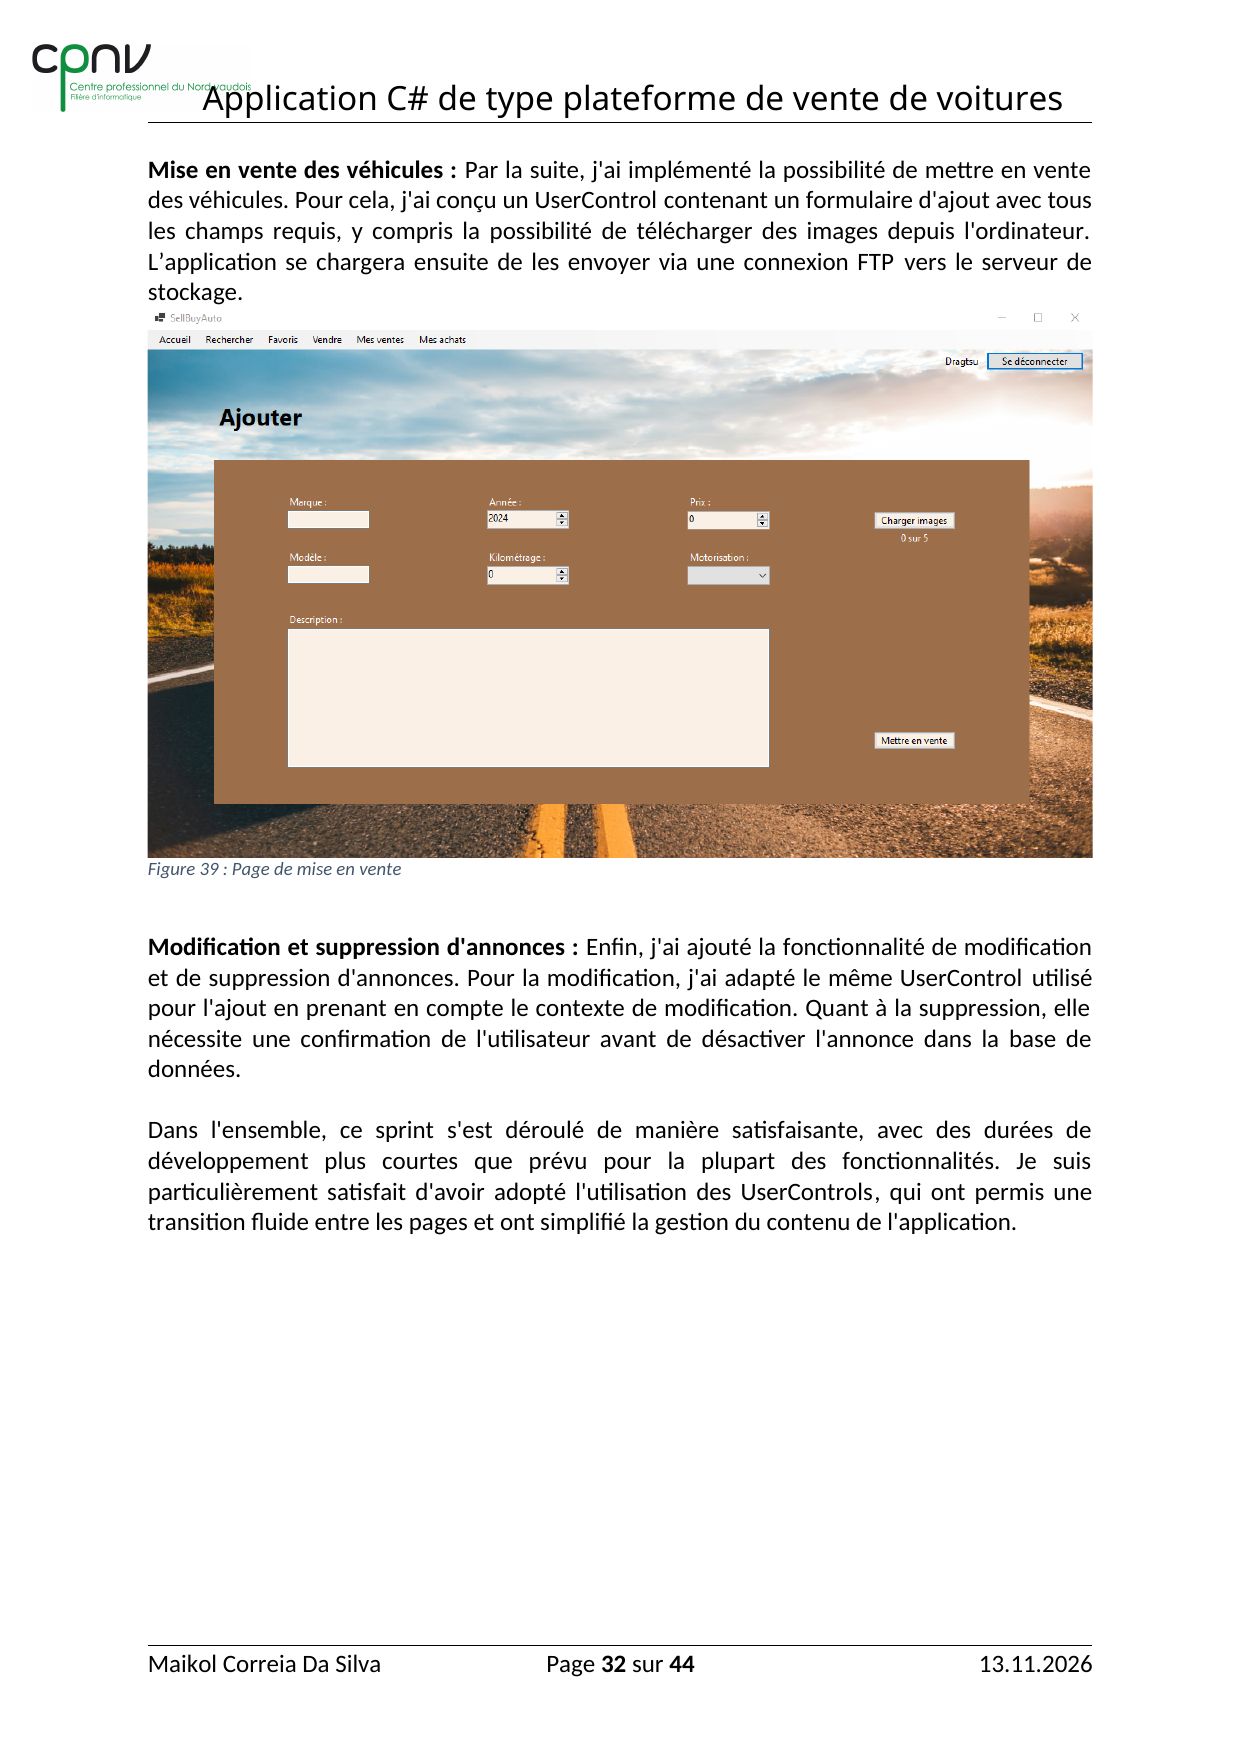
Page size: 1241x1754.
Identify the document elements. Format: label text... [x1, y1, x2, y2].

picture [147, 306, 1093, 858]
text Figure 39 : Page de mise en vente [148, 858, 1092, 880]
picture [229, 94, 239, 108]
text Dans l'ensemble, ce sprint s'est déroulé de manière satisfaisante, avec des durées de développement plus courtes que prévu pour la plupart des fonctionnalités. Je suis particulièrement satisfait d'avoir adopté l'utilisation des UserControls, qui ont permis une transition fluide entre les pages et ont simplifié la gestion du contenu de l'application. [148, 1115, 1092, 1237]
picture [32, 44, 251, 112]
text Mise en vente des véhicules : Par la suite, j'ai implémenté la possibilité de mettre en vente des véhicules. Pour cela, j'ai conçu un UserControl contenant un formulaire d'ajout avec tous les champs requis, y compris la possibilité de télécharger des images depuis l'ordinateur. L’application se chargera ensuite de les envoyer via une connexion FTP vers le serveur de stockage. [148, 154, 1092, 306]
text Modification et suppression d'annonces : Enfin, j'ai ajouté la fonctionnalité de modification et de suppression d'annonces. Pour la modification, j'ai adapté le même UserControl utilisé pour l'ajout en prenant en compte le contexte de modification. Quant à la suppression, elle nécessite une confirmation de l'utilisateur avant de désactiver l'annonce dans la base de données. [148, 932, 1092, 1084]
